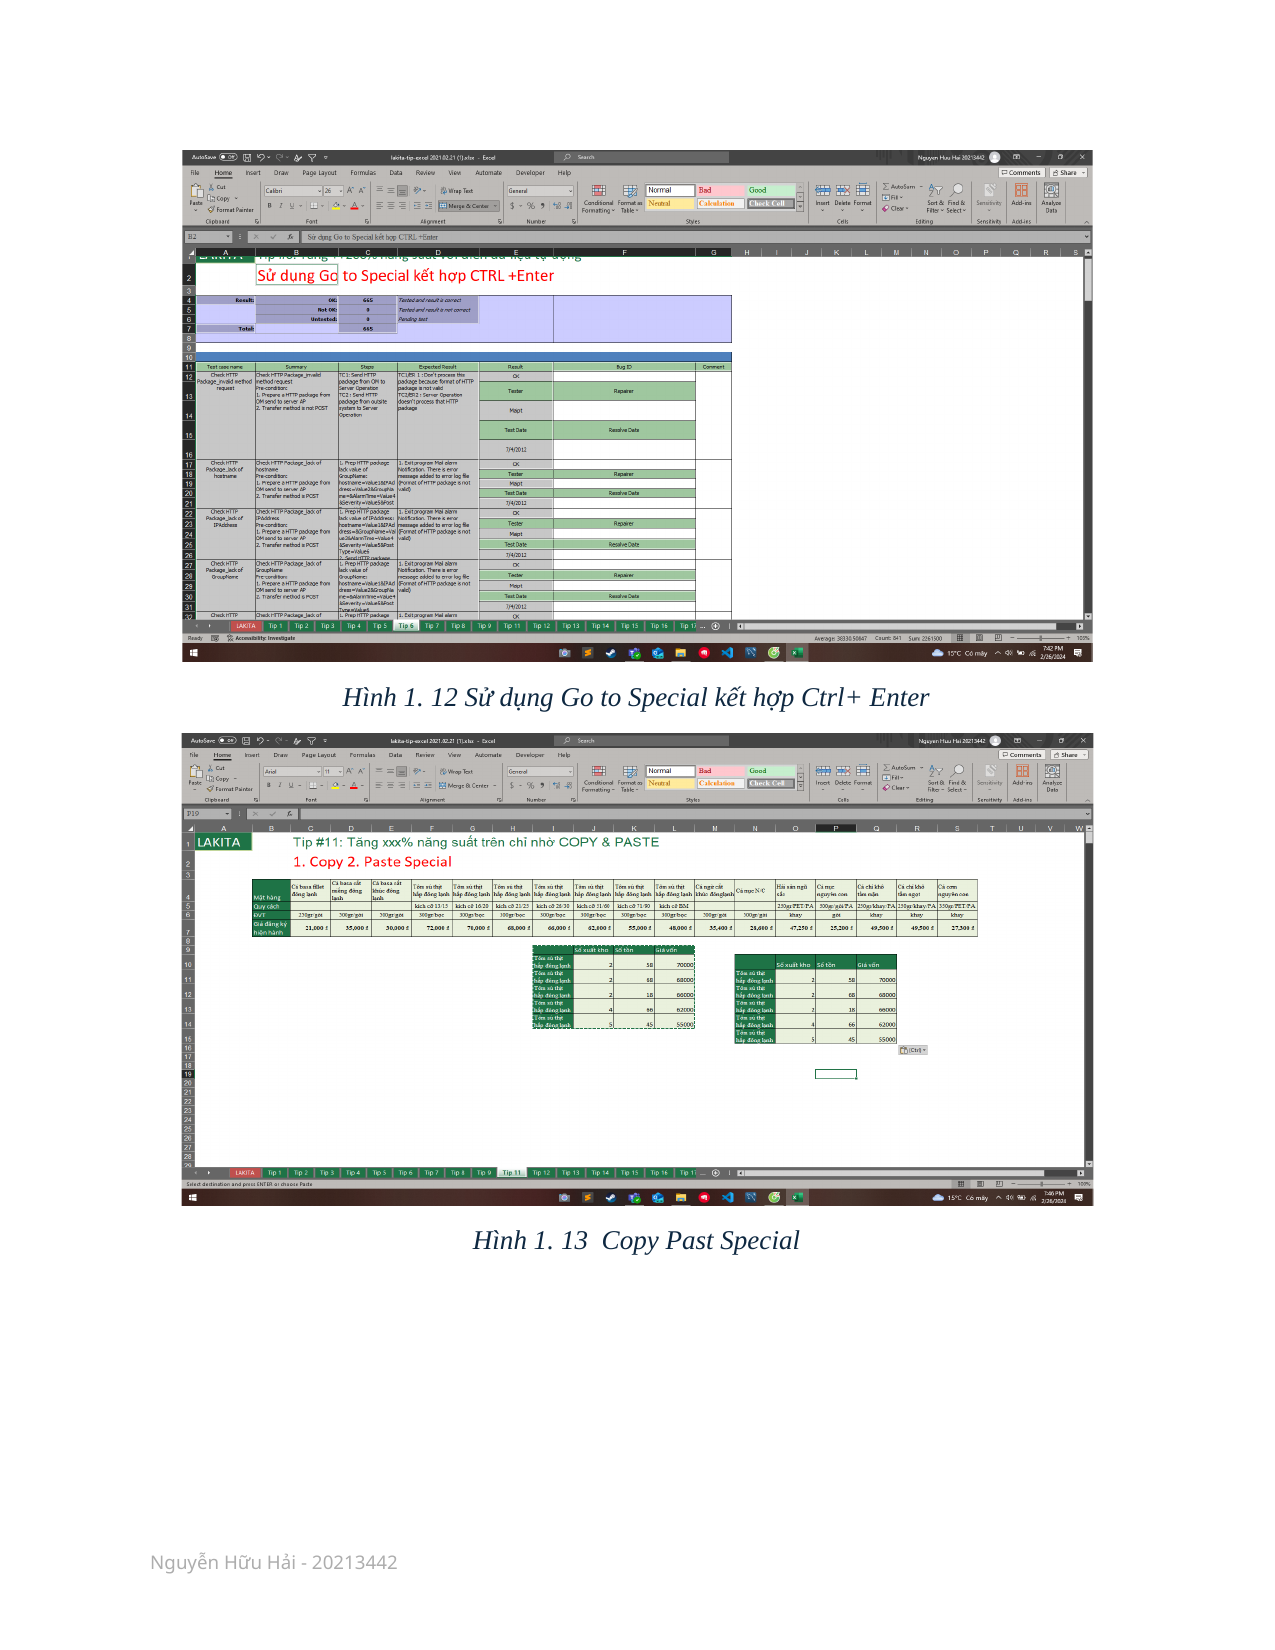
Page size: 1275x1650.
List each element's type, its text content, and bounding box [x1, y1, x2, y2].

picture [181, 733, 1094, 1206]
picture [182, 150, 1093, 662]
text Hình 1. 12 Sử dụng Go to Special kết hợp Ctrl+ Enter [150, 681, 1125, 712]
text Hình 1. 13 Copy Past Special [150, 1224, 1125, 1256]
